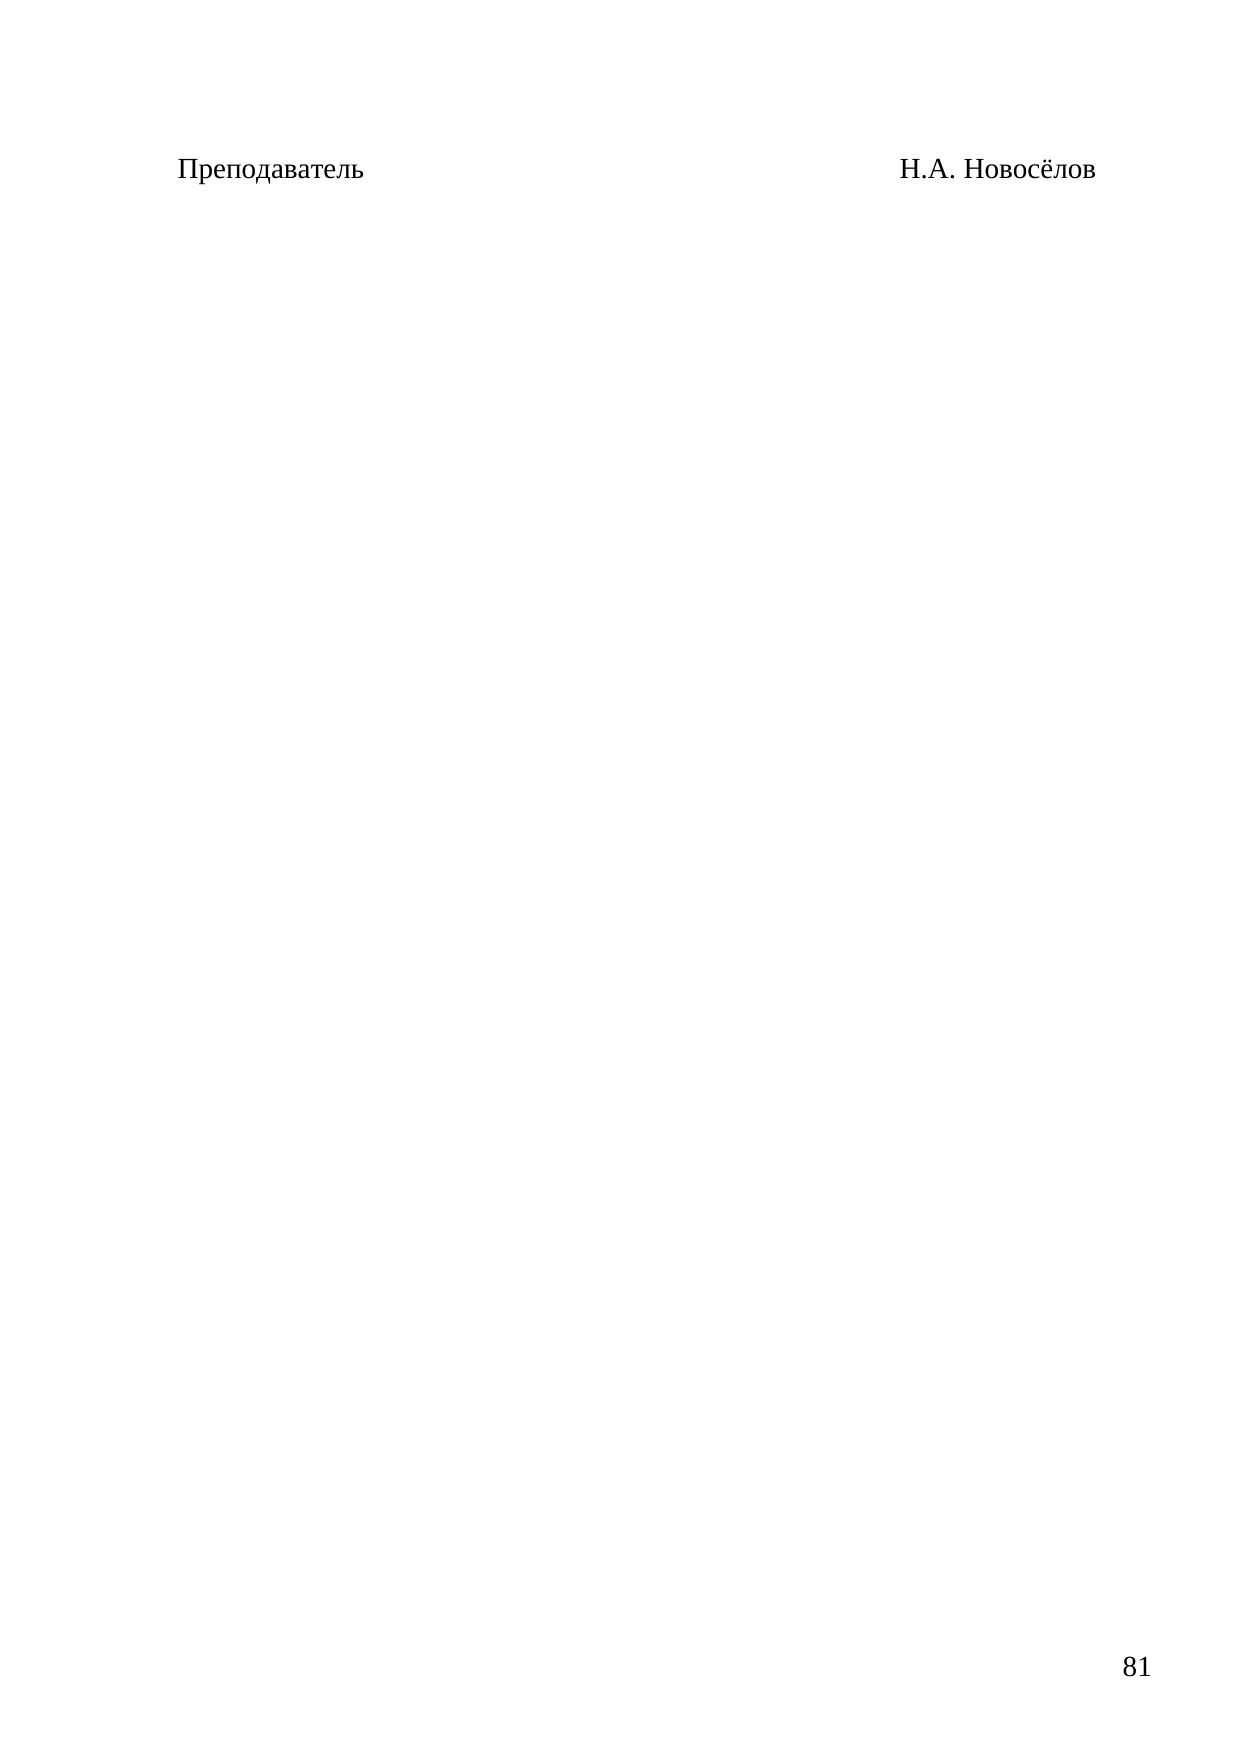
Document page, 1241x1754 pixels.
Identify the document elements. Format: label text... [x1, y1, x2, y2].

text Преподаватель Н.А. Новосёлов [177, 152, 1152, 185]
